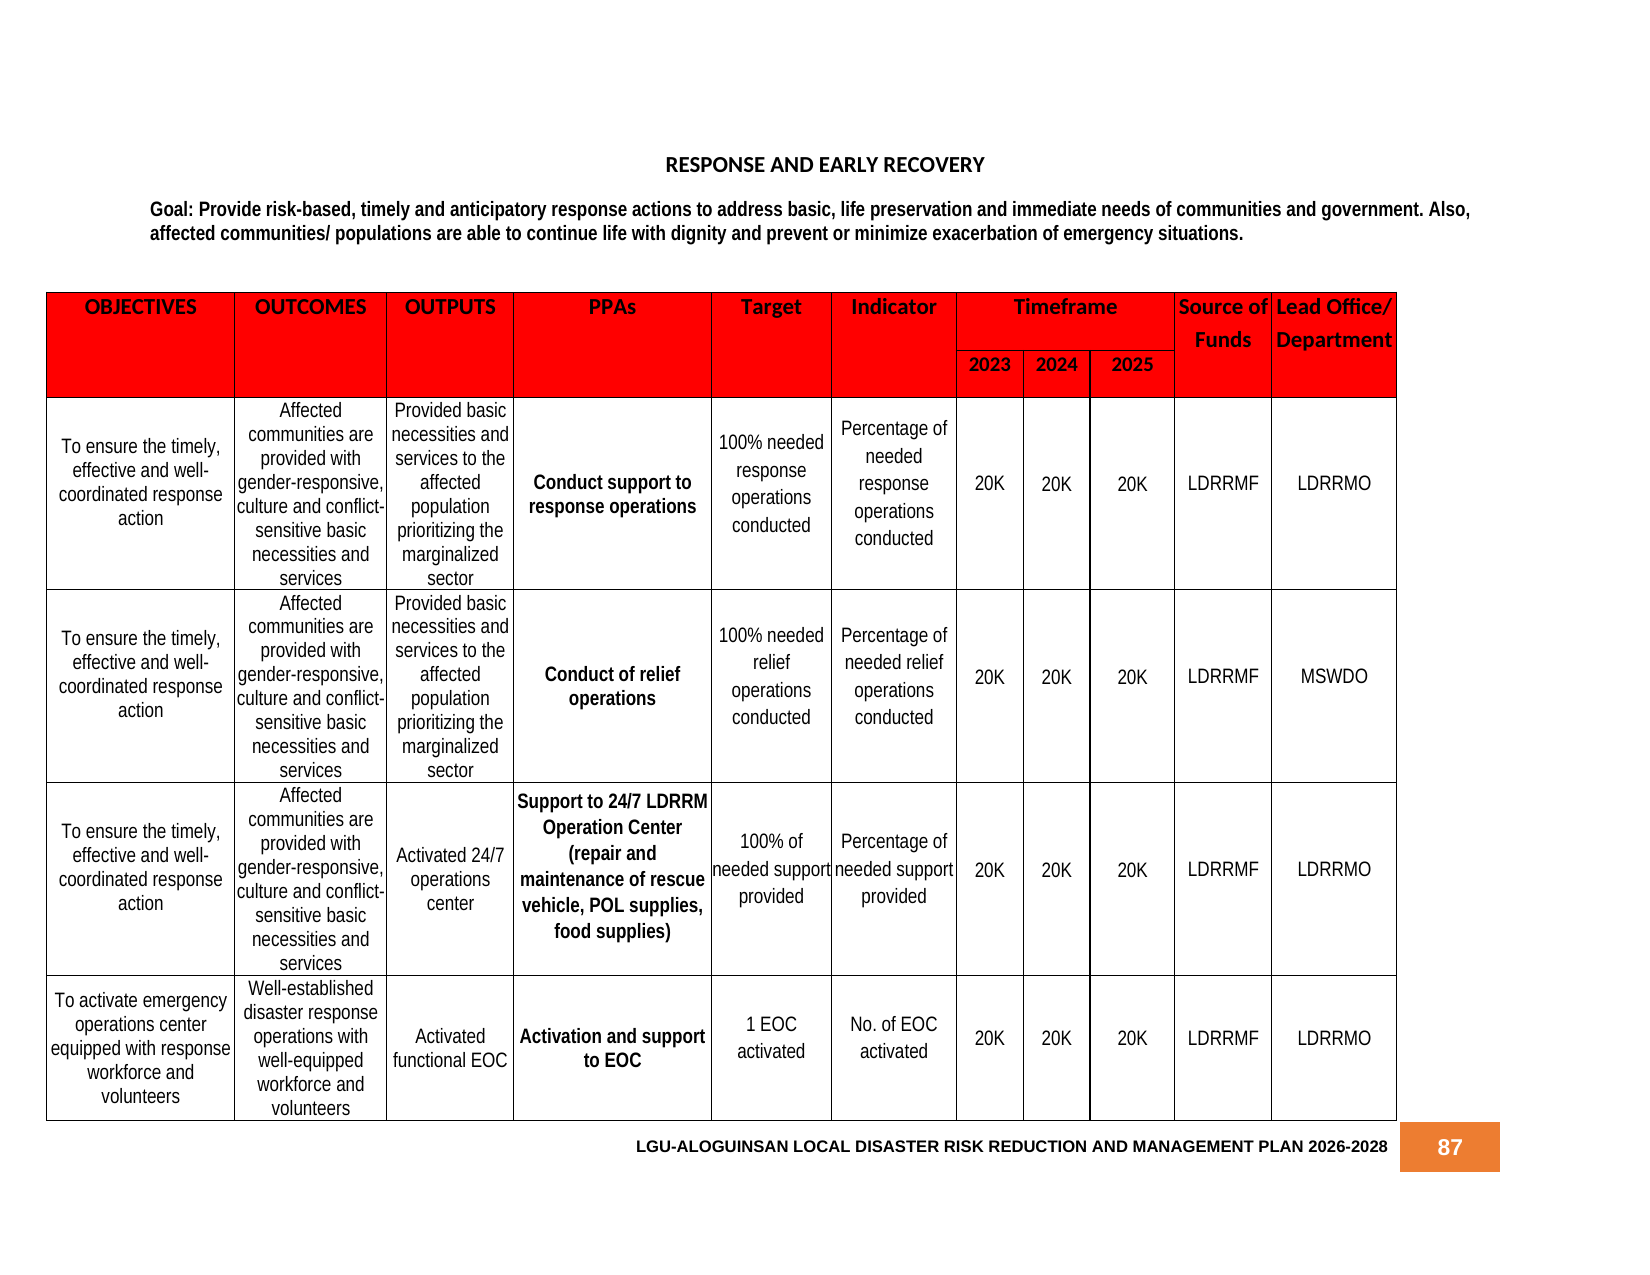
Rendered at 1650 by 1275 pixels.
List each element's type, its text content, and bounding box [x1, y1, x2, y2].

table_cell 20K [1024, 398, 1089, 589]
table_cell 100% needed relief operations conducted [712, 590, 831, 782]
text Goal: Provide risk-based, timely and anticipatory response actions to address basic, life preservation and immediate needs of communities and government. Also, affected communities/ populations are able to continue life with dignity and prevent or minimize exacerbation of emergency situations. [150, 197, 1500, 245]
table_cell LDRRMO [1272, 976, 1396, 1119]
table_cell Activated 24/7 operations center [387, 783, 513, 975]
table_cell 20K [957, 976, 1023, 1119]
table_cell 1 EOC activated [712, 976, 831, 1119]
table_cell Affected communities are provided with gender-responsive, culture and conflict-sensitive basic necessities and services [235, 590, 386, 782]
table_header Source of Funds [1175, 293, 1271, 397]
table_cell Percentage of needed relief operations conducted [832, 590, 956, 782]
table_cell Provided basic necessities and services to the affected population prioritizing the marginalized sector [387, 398, 513, 589]
table_cell 20K [1024, 783, 1089, 975]
table_cell 20K [1024, 976, 1089, 1119]
text RESPONSE AND EARLY RECOVERY [150, 150, 1500, 178]
table_cell Conduct of relief operations [514, 590, 711, 782]
table_cell Provided basic necessities and services to the affected population prioritizing the marginalized sector [387, 590, 513, 782]
table_cell LDRRMF [1175, 783, 1271, 975]
table_cell Percentage of needed support provided [832, 783, 956, 975]
table_cell 20K [957, 590, 1023, 782]
table_cell Percentage of needed response operations conducted [832, 398, 956, 589]
table_cell Affected communities are provided with gender-responsive, culture and conflict-sensitive basic necessities and services [235, 398, 386, 589]
table_cell Activation and support to EOC [514, 976, 711, 1119]
table_cell 20K [1091, 398, 1174, 589]
table_cell 20K [1091, 976, 1174, 1119]
table_header Lead Office/ Department [1272, 293, 1396, 397]
table_cell LDRRMF [1175, 976, 1271, 1119]
table_cell To ensure the timely, effective and well-coordinated response action [47, 590, 234, 782]
table_cell 20K [957, 398, 1023, 589]
table_cell To ensure the timely, effective and well-coordinated response action [47, 398, 234, 589]
table_cell 20K [957, 783, 1023, 975]
table_cell 2024 [1024, 351, 1089, 397]
table_cell LDRRMO [1272, 398, 1396, 589]
table_header OUTCOMES [235, 293, 386, 397]
table_header PPAs [514, 293, 711, 397]
table_cell Support to 24/7 LDRRM Operation Center (repair and maintenance of rescue vehicle, POL supplies, food supplies) [514, 783, 711, 975]
table_cell 100% of needed support provided [712, 783, 831, 975]
table_cell Activated functional EOC [387, 976, 513, 1119]
table_cell Affected communities are provided with gender-responsive, culture and conflict-sensitive basic necessities and services [235, 783, 386, 975]
table_cell 2025 [1091, 351, 1174, 397]
table_cell 20K [1024, 590, 1089, 782]
table_header Indicator [832, 293, 956, 397]
table_cell LDRRMF [1175, 398, 1271, 589]
table_cell 100% needed response operations conducted [712, 398, 831, 589]
table_cell LDRRMO [1272, 783, 1396, 975]
table_cell MSWDO [1272, 590, 1396, 782]
table_cell 20K [1091, 590, 1174, 782]
table_header OUTPUTS [387, 293, 513, 397]
table_cell No. of EOC activated [832, 976, 956, 1119]
table_header OBJECTIVES [47, 293, 234, 397]
table_cell Well-established disaster response operations with well-equipped workforce and volunteers [235, 976, 386, 1119]
table_cell LDRRMF [1175, 590, 1271, 782]
table_cell 20K [1091, 783, 1174, 975]
table_cell To ensure the timely, effective and well-coordinated response action [47, 783, 234, 975]
table_header Timeframe [957, 293, 1174, 350]
table_cell Conduct support to response operations [514, 398, 711, 589]
table_cell 2023 [957, 351, 1023, 397]
table_header Target [712, 293, 831, 397]
table_cell To activate emergency operations center equipped with response workforce and volunteers [47, 976, 234, 1119]
